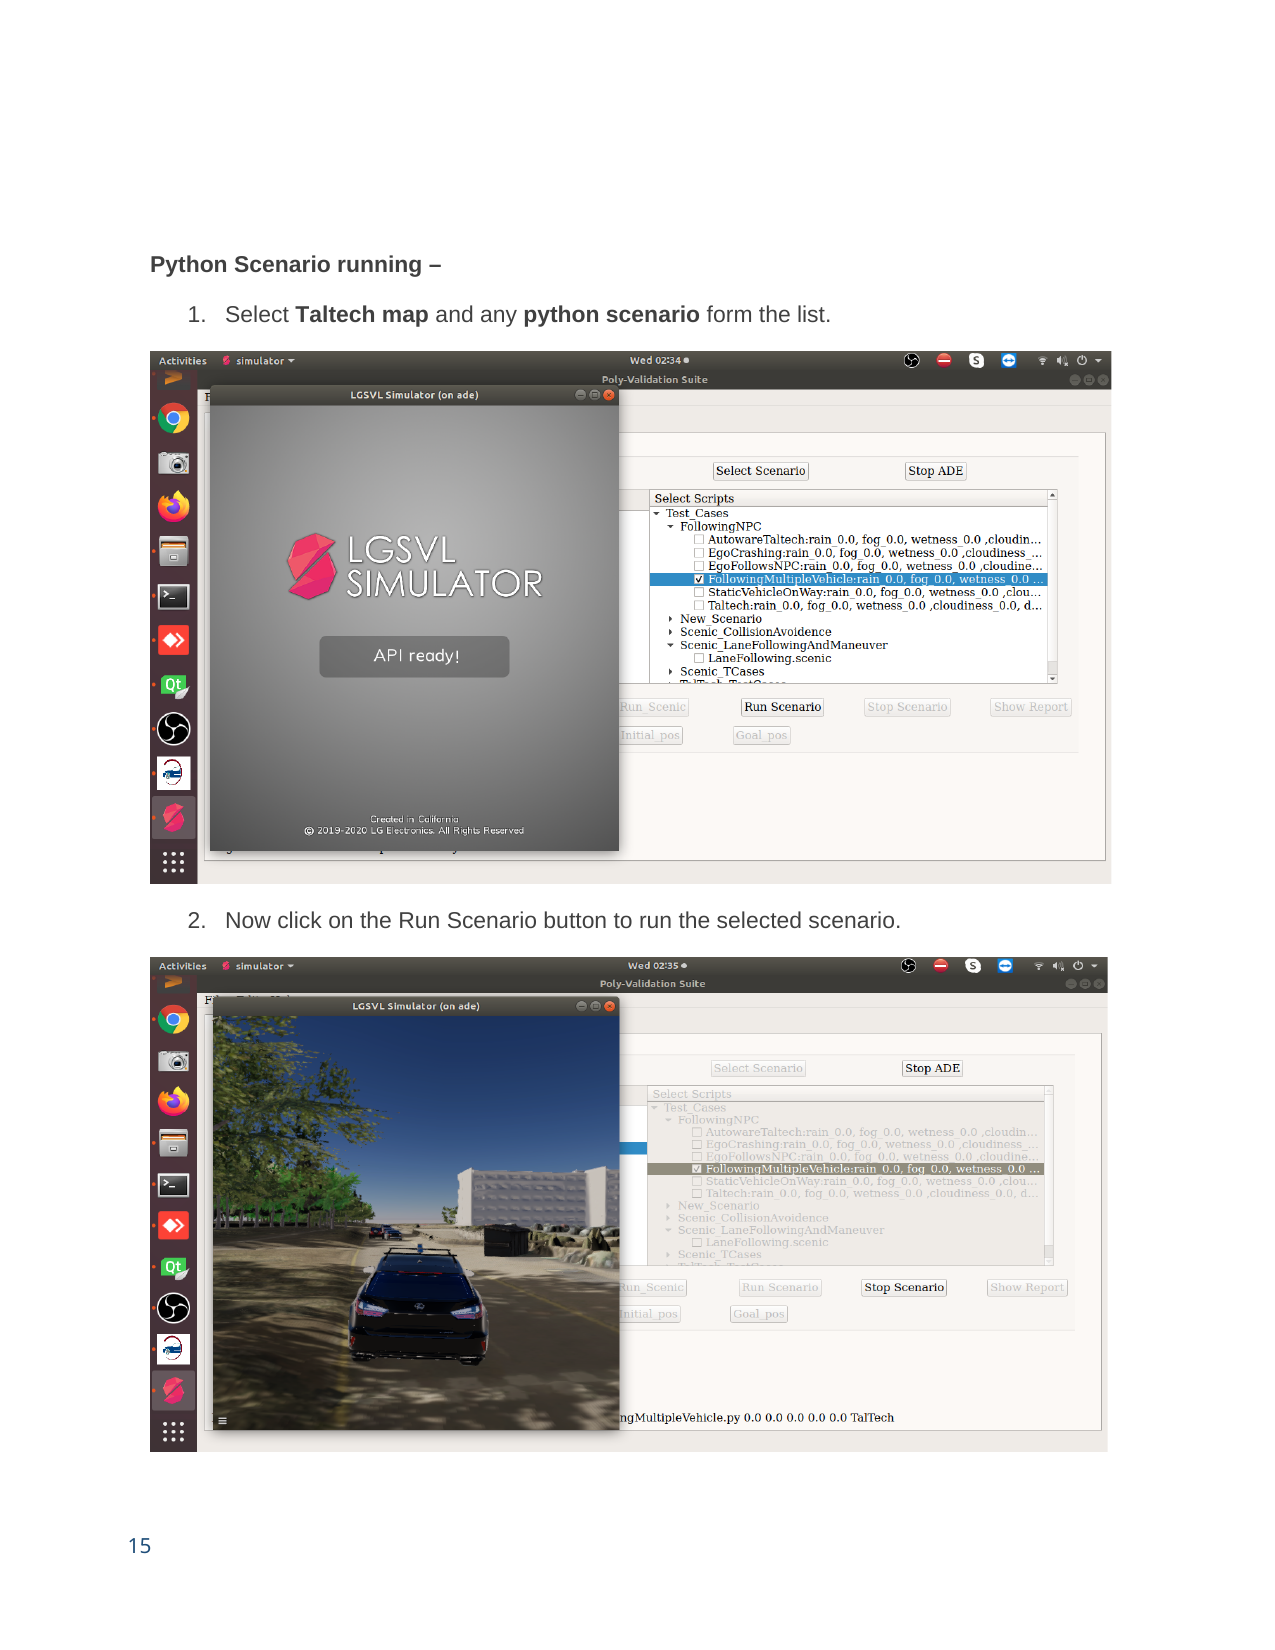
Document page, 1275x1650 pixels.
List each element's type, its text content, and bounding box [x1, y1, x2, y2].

picture [150, 351, 1112, 884]
list Now click on the Run Scenario button to run the selected scenario. [187, 907, 1125, 933]
list Select Taltech map and any python scenario form the list. [187, 301, 1125, 327]
picture [150, 957, 1108, 1452]
text Python Scenario running – [150, 251, 1125, 277]
